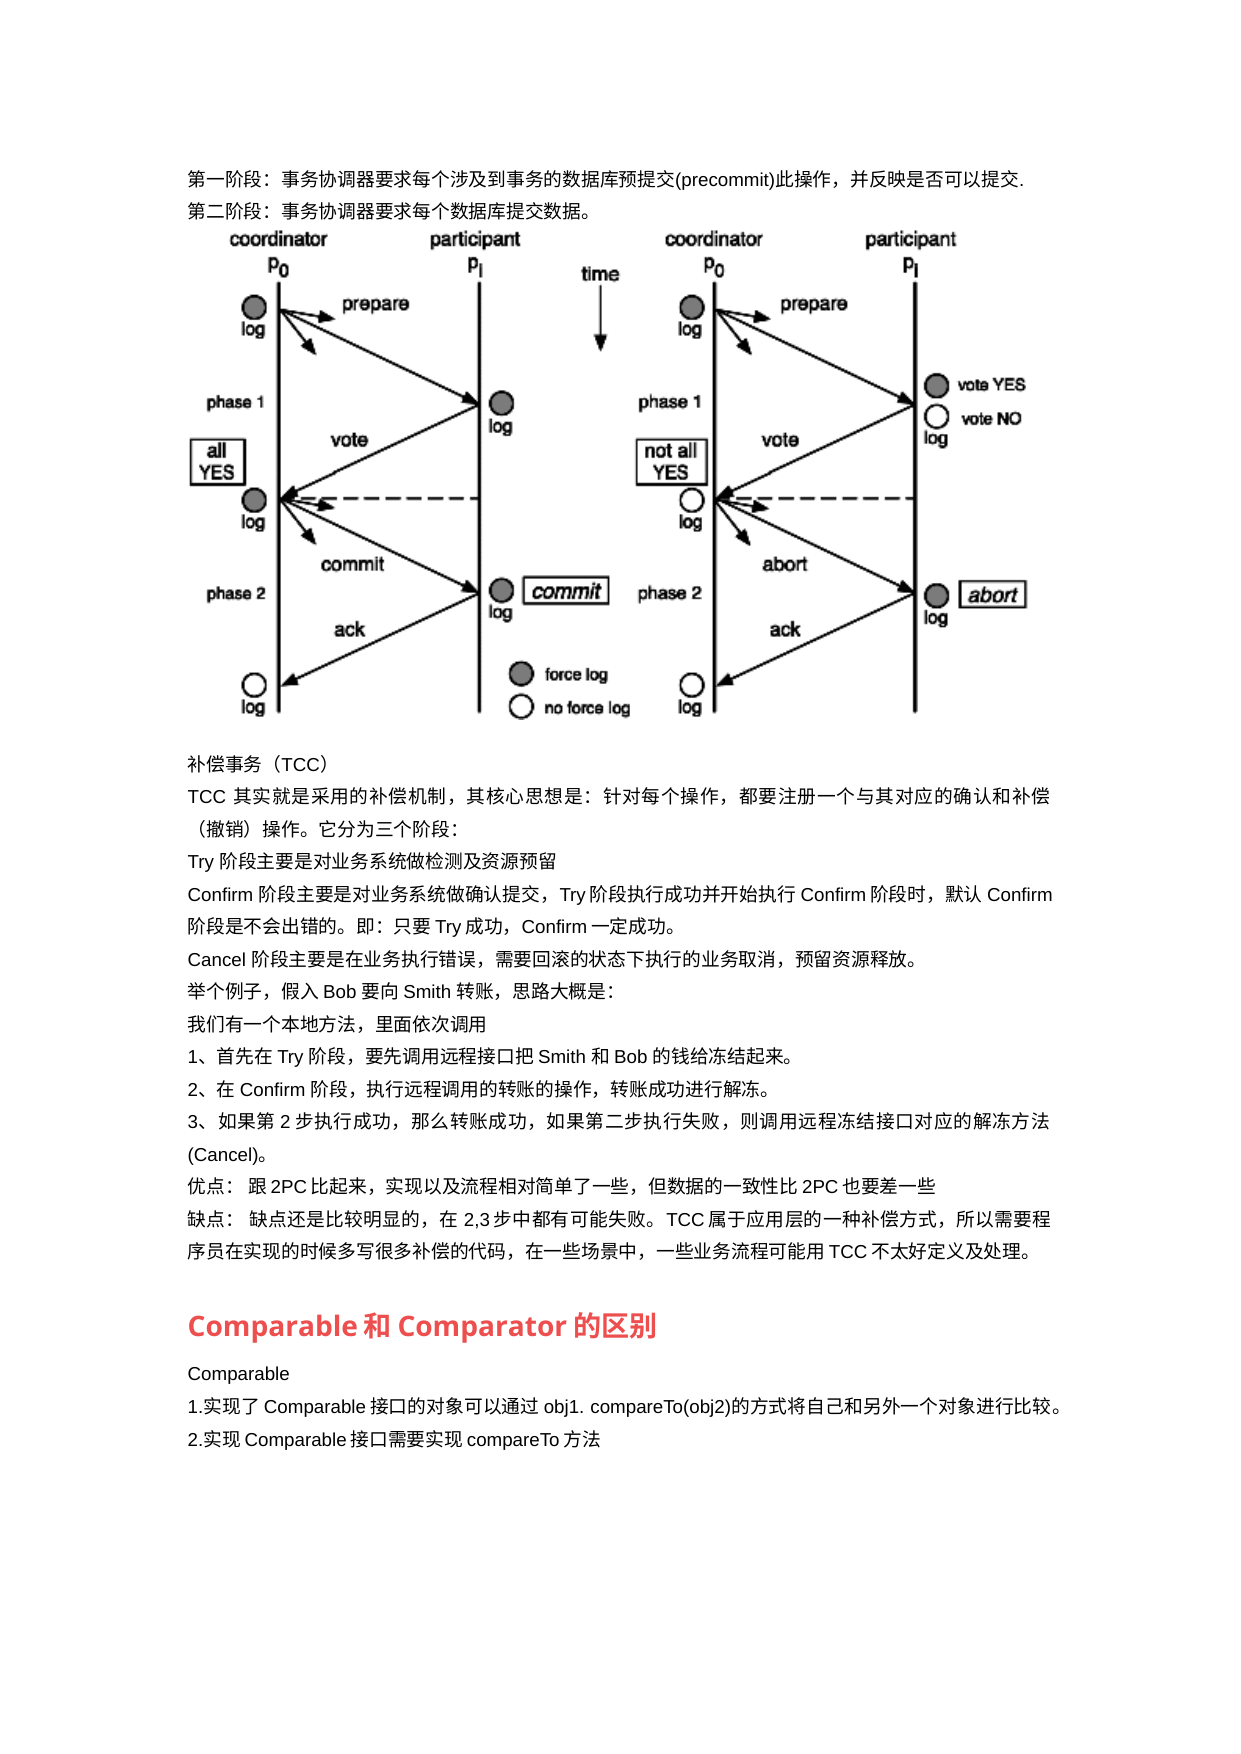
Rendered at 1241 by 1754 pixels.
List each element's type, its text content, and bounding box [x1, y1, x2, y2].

text Cancel 阶段主要是在业务执行错误，需要回滚的状态下执行的业务取消，预留资源释放。 [187, 942, 1053, 974]
text 补偿事务（TCC） [187, 747, 1053, 779]
text 第二阶段：事务协调器要求每个数据库提交数据。 [187, 194, 1053, 227]
text TCC 其实就是采用的补偿机制，其核心思想是：针对每个操作，都要注册一个与其对应的确认和补偿（撤销）操作。它分为三个阶段： [187, 792, 1053, 844]
text 第一阶段：事务协调器要求每个涉及到事务的数据库预提交(precommit)此操作，并反映是否可以提交. [187, 162, 1053, 194]
text Comparable [187, 1357, 1053, 1389]
picture [187, 227, 1037, 720]
text 举个例子，假入 Bob 要向 Smith 转账，思路大概是： [187, 974, 1053, 1007]
text Try 阶段主要是对业务系统做检测及资源预留 [187, 844, 1053, 877]
text 2、在 Confirm 阶段，执行远程调用的转账的操作，转账成功进行解冻。 [187, 1072, 1053, 1104]
text Confirm 阶段主要是对业务系统做确认提交，Try阶段执行成功并开始执行 Confirm阶段时，默认 Confirm阶段是不会出错的。即：只要Try成功，Confirm一定成功。 [187, 877, 1053, 942]
text 1、首先在 Try 阶段，要先调用远程接口把 Smith 和 Bob 的钱给冻结起来。 [187, 1039, 1053, 1072]
text 1.实现了Comparable接口的对象可以通过obj1. compareTo(obj2)的方式将自己和另外一个对象进行比较。2.实现Comparable接口需要实现compareTo方法 [187, 1389, 1053, 1454]
text 优点： 跟2PC比起来，实现以及流程相对简单了一些，但数据的一致性比2PC也要差一些 [187, 1169, 1053, 1202]
text 3、如果第2步执行成功，那么转账成功，如果第二步执行失败，则调用远程冻结接口对应的解冻方法 (Cancel)。 [187, 1104, 1053, 1169]
text 我们有一个本地方法，里面依次调用 [187, 1007, 1053, 1039]
text 缺点： 缺点还是比较明显的，在2,3步中都有可能失败。TCC属于应用层的一种补偿方式，所以需要程序员在实现的时候多写很多补偿的代码，在一些场景中，一些业务流程可能用TCC不太好定义及处理。 [187, 1202, 1053, 1267]
subtitle Comparable和Comparator的区别 [187, 1292, 1053, 1357]
